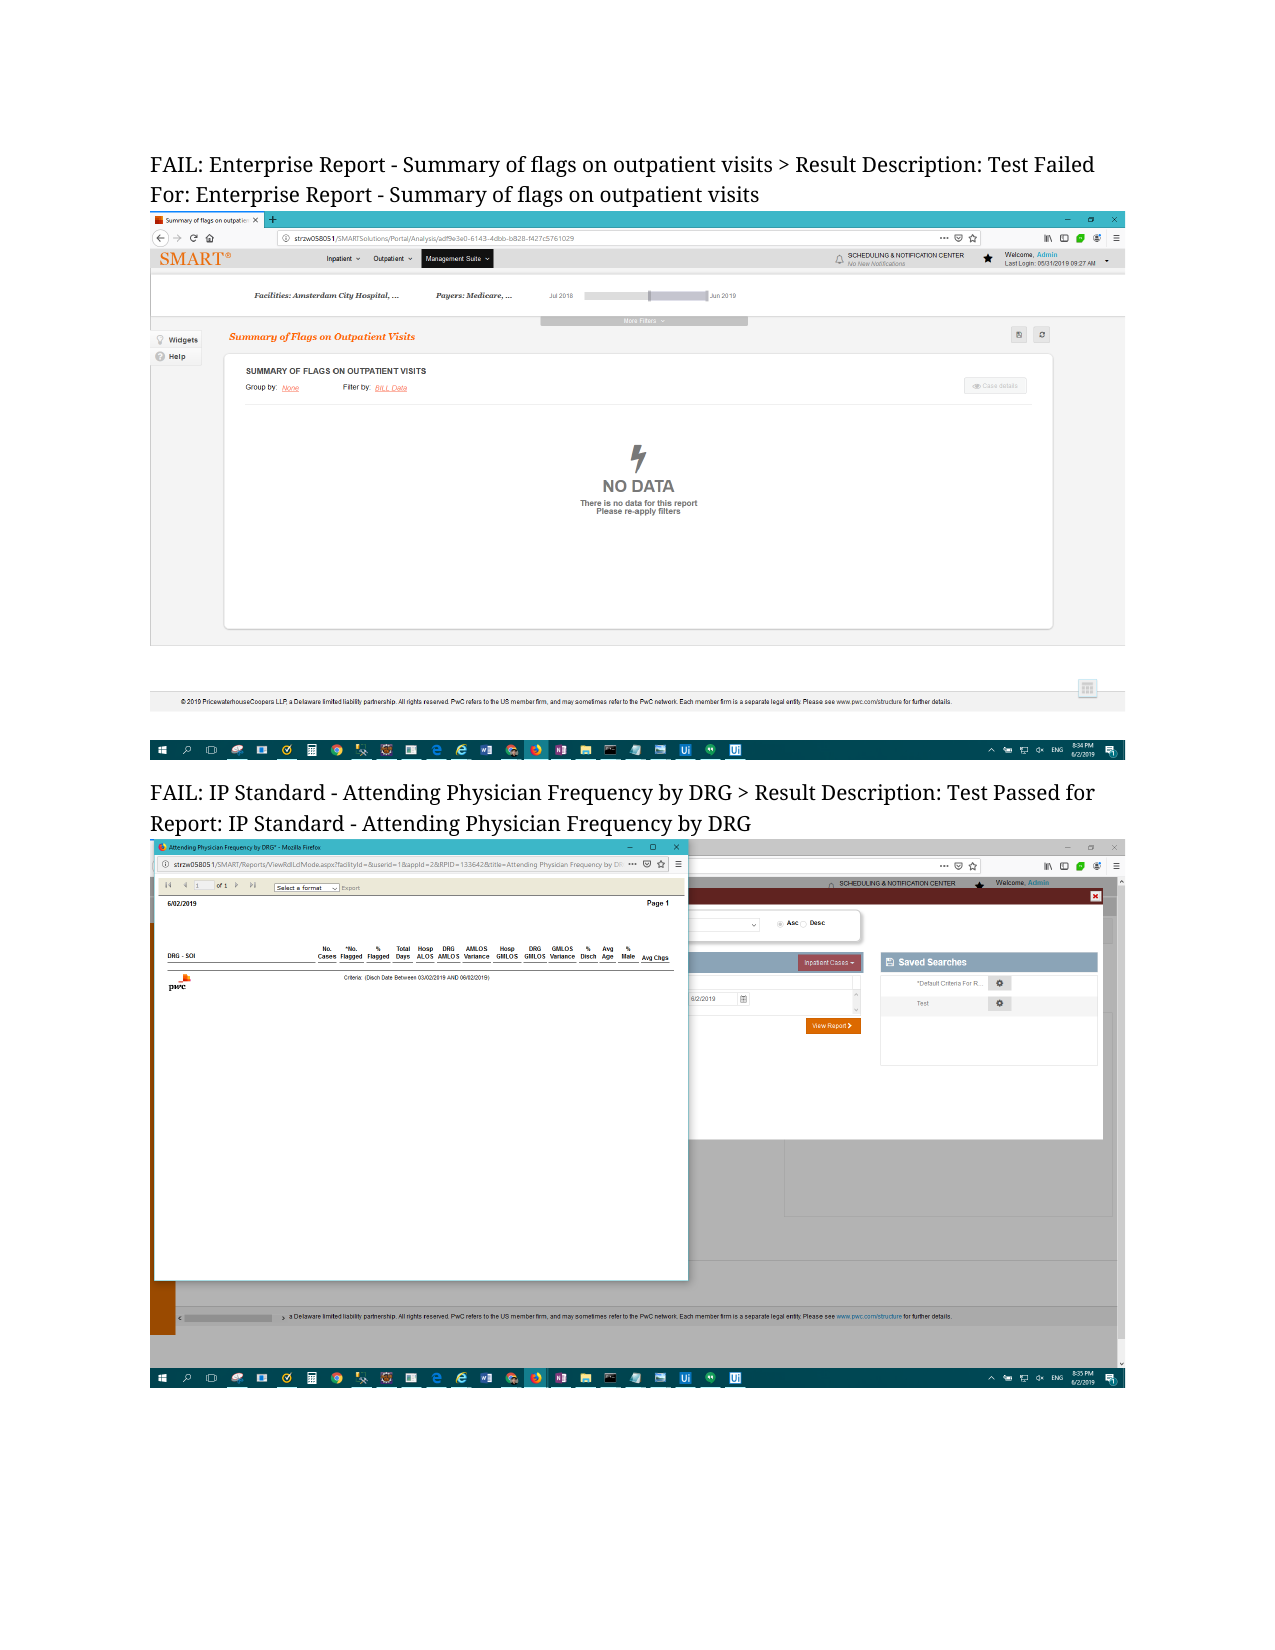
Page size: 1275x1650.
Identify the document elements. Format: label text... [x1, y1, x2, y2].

picture [150, 839, 1125, 1388]
text FAIL: IP Standard - Attending Physician Frequency by DRG > Result Description: Test Passed for Report: IP Standard - Attending Physician Frequency by DRG [150, 778, 1125, 839]
picture [150, 211, 1125, 760]
text FAIL: Enterprise Report - Summary of flags on outpatient visits > Result Description: Test Failed For: Enterprise Report - Summary of flags on outpatient visits [150, 150, 1125, 211]
